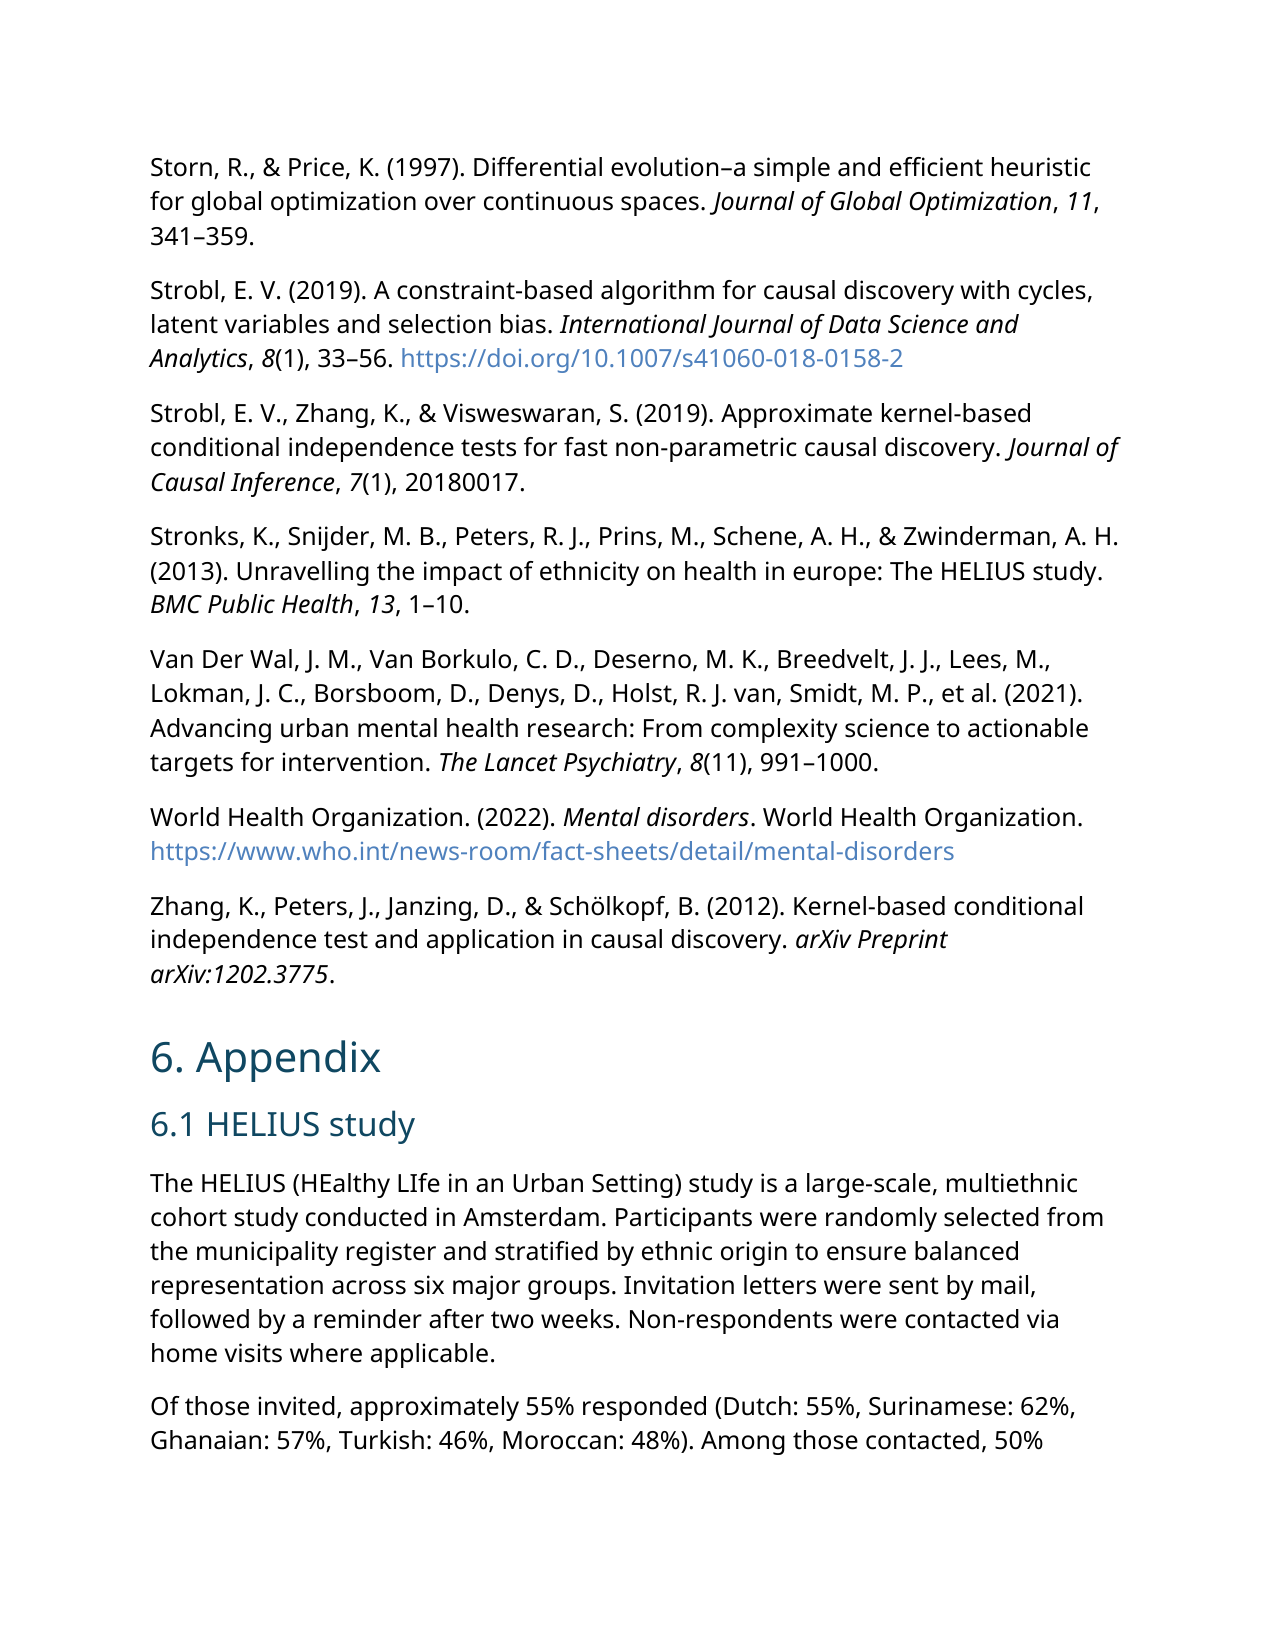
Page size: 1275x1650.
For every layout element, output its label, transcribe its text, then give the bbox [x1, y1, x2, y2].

text Storn, R., & Price, K. (1997). Differential evolution–a simple and efficient heuristic for global optimization over continuous spaces. Journal of Global Optimization, 11, 341–359. [150, 150, 1125, 252]
text Strobl, E. V. (2019). A constraint-based algorithm for causal discovery with cycles, latent variables and selection bias. International Journal of Data Science and Analytics, 8(1), 33–56. https://doi.org/10.1007/s41060-018-0158-2 [150, 273, 1125, 375]
text The HELIUS (HEalthy LIfe in an Urban Setting) study is a large-scale, multiethnic cohort study conducted in Amsterdam. Participants were randomly selected from the municipality register and stratified by ethnic origin to ensure balanced representation across six major groups. Invitation letters were sent by mail, followed by a reminder after two weeks. Non-respondents were contacted via home visits where applicable. [150, 1165, 1125, 1370]
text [150, 1388, 1125, 1457]
subtitle 6.1 HELIUS study [150, 1101, 1125, 1147]
subtitle 6. Appendix [150, 1028, 1125, 1084]
text Stronks, K., Snijder, M. B., Peters, R. J., Prins, M., Schene, A. H., & Zwinderman, A. H. (2013). Unravelling the impact of ethnicity on health in europe: The HELIUS study. BMC Public Health, 13, 1–10. [150, 519, 1125, 621]
text Van Der Wal, J. M., Van Borkulo, C. D., Deserno, M. K., Breedvelt, J. J., Lees, M., Lokman, J. C., Borsboom, D., Denys, D., Holst, R. J. van, Smidt, M. P., et al. (2021). Advancing urban mental health research: From complexity science to actionable targets for intervention. The Lancet Psychiatry, 8(11), 991–1000. [150, 642, 1125, 778]
text Zhang, K., Peters, J., Janzing, D., & Schölkopf, B. (2012). Kernel-based conditional independence test and application in causal discovery. arXiv Preprint arXiv:1202.3775. [150, 888, 1125, 990]
text World Health Organization. (2022). Mental disorders. World Health Organization. https://www.who.int/news-room/fact-sheets/detail/mental-disorders [150, 799, 1125, 867]
text Strobl, E. V., Zhang, K., & Visweswaran, S. (2019). Approximate kernel-based conditional independence tests for fast non-parametric causal discovery. Journal of Causal Inference, 7(1), 20180017. [150, 396, 1125, 498]
